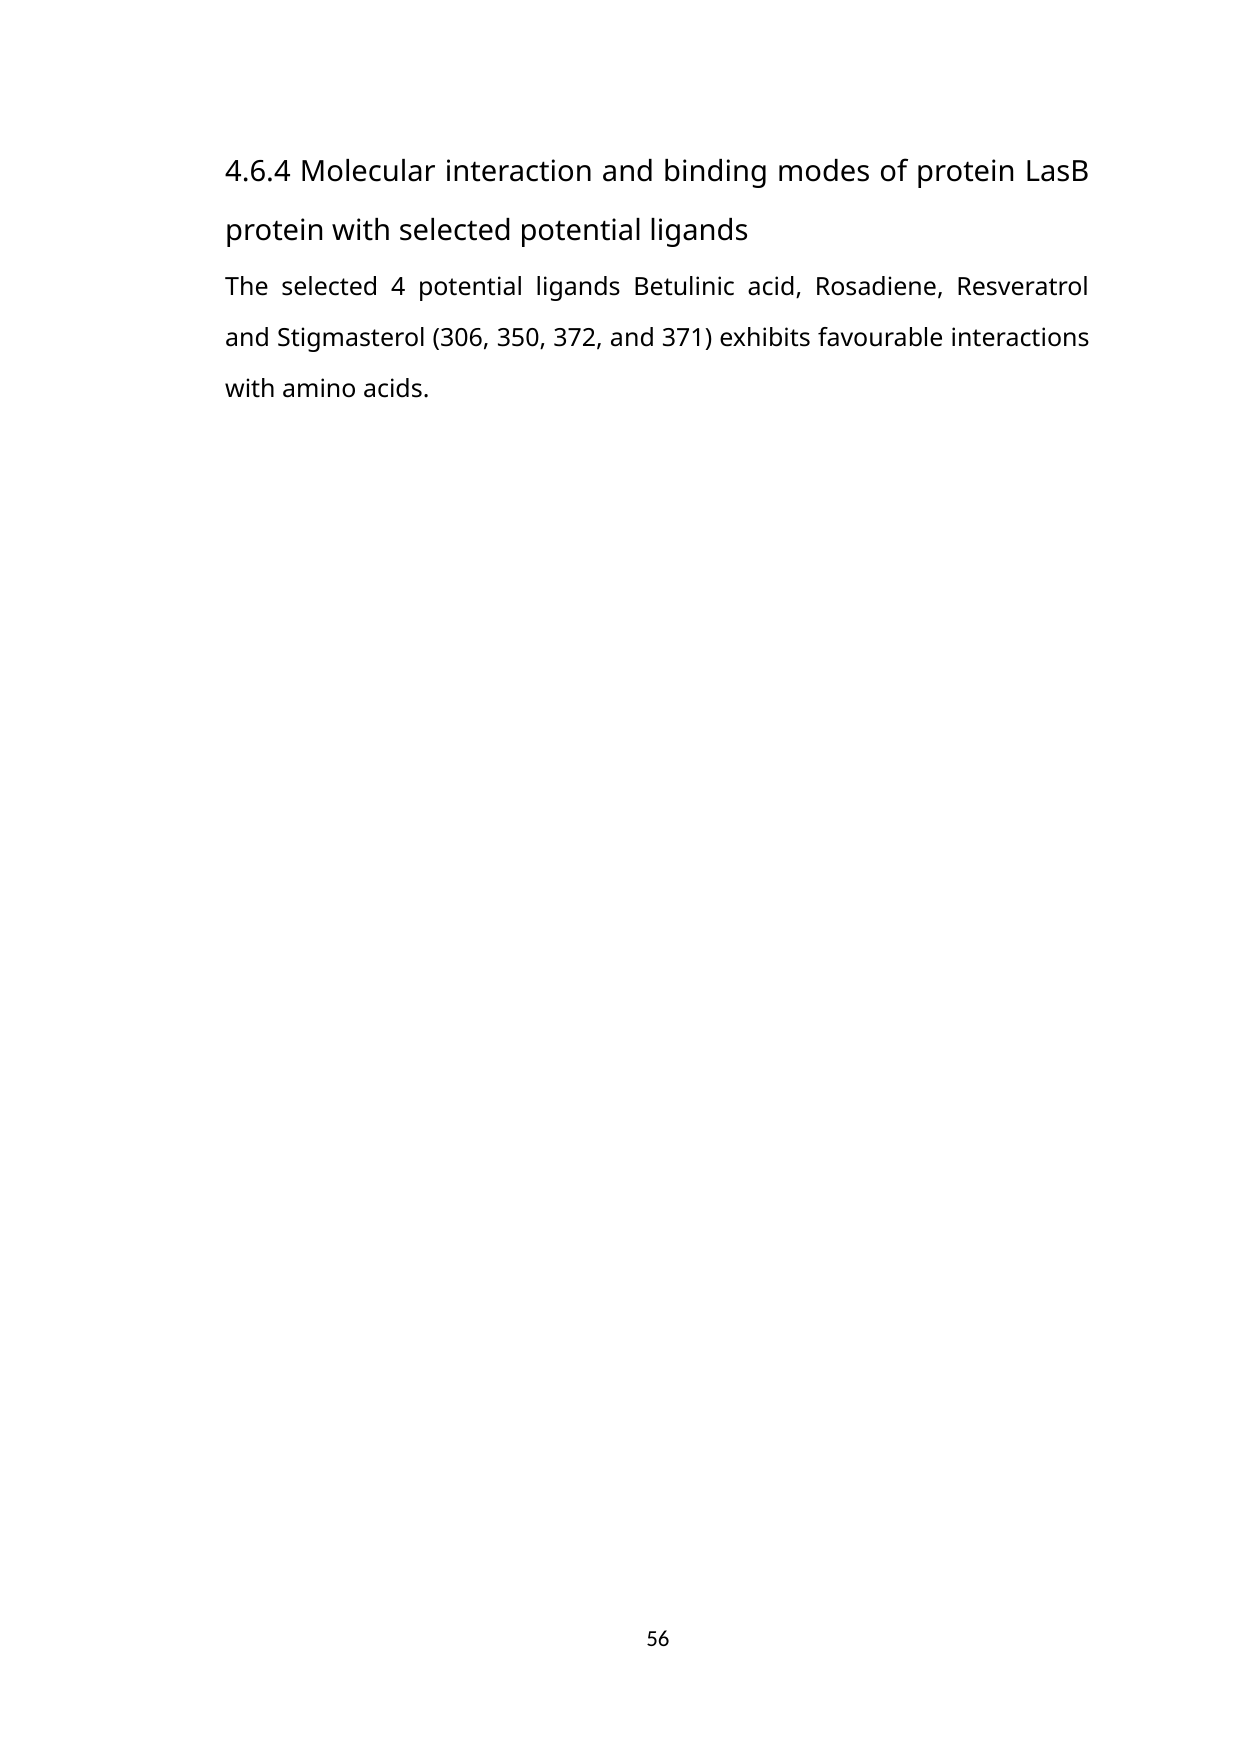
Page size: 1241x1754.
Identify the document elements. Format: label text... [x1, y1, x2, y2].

text The selected 4 potential ligands Betulinic acid, Rosadiene, Resveratrol and Stigmasterol (306, 350, 372, and 371) exhibits favourable interactions with amino acids. [225, 269, 1090, 405]
title 4.6.4 Molecular interaction and binding modes of protein LasB protein with selected potential ligands [225, 150, 1090, 249]
